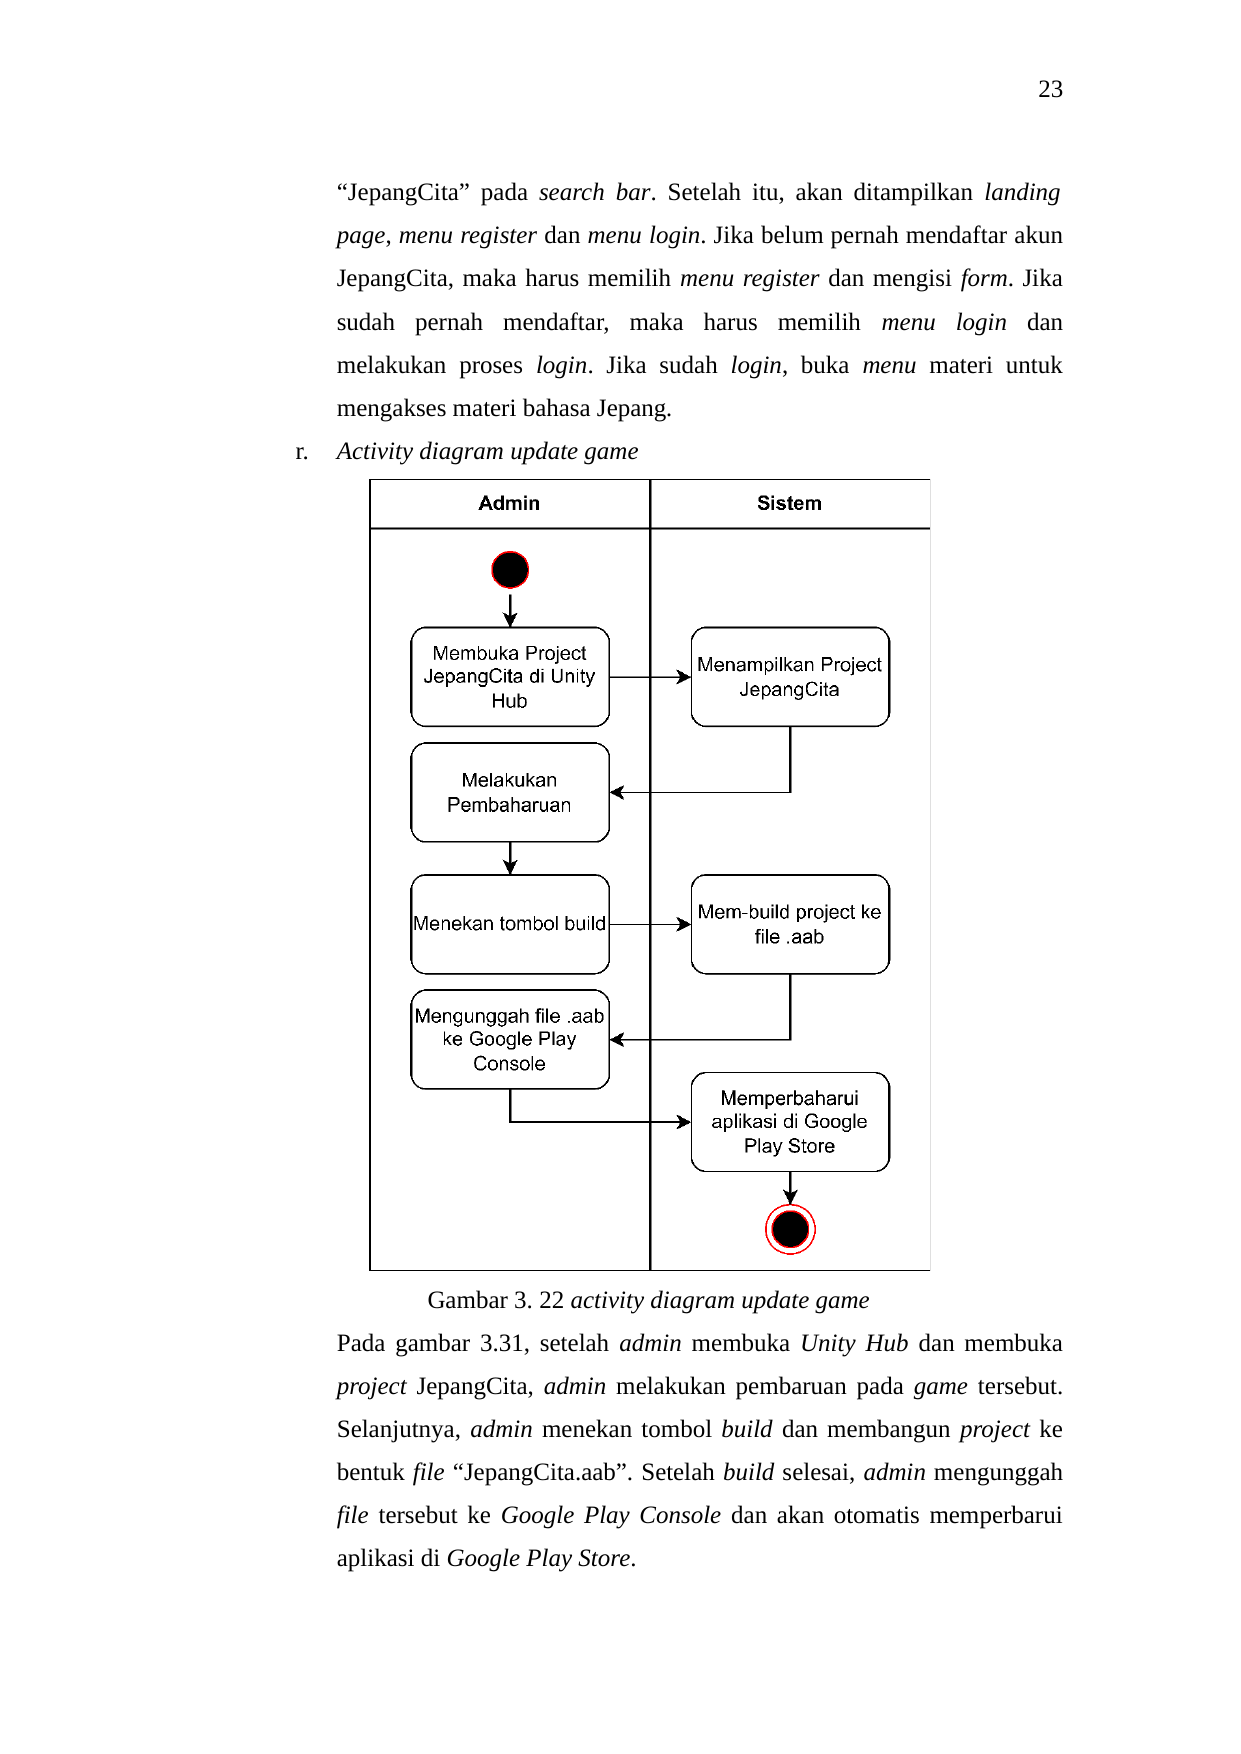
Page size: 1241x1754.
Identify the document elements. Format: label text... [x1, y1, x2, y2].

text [337, 177, 1063, 422]
text Gambar 3. 22 activity diagram update game [236, 1285, 1063, 1313]
list Activity diagram update game [295, 436, 1063, 465]
text Pada gambar 3.31, setelah admin membuka Unity Hub dan membuka project JepangCita, admin melakukan pembaruan pada game tersebut. Selanjutnya, admin menekan tombol build dan membangun project ke bentuk file “JepangCita.aab”. Setelah build selesai, admin mengunggah file tersebut ke Google Play Console dan akan otomatis memperbarui aplikasi di Google Play Store. [337, 1328, 1063, 1572]
picture [369, 479, 931, 1271]
